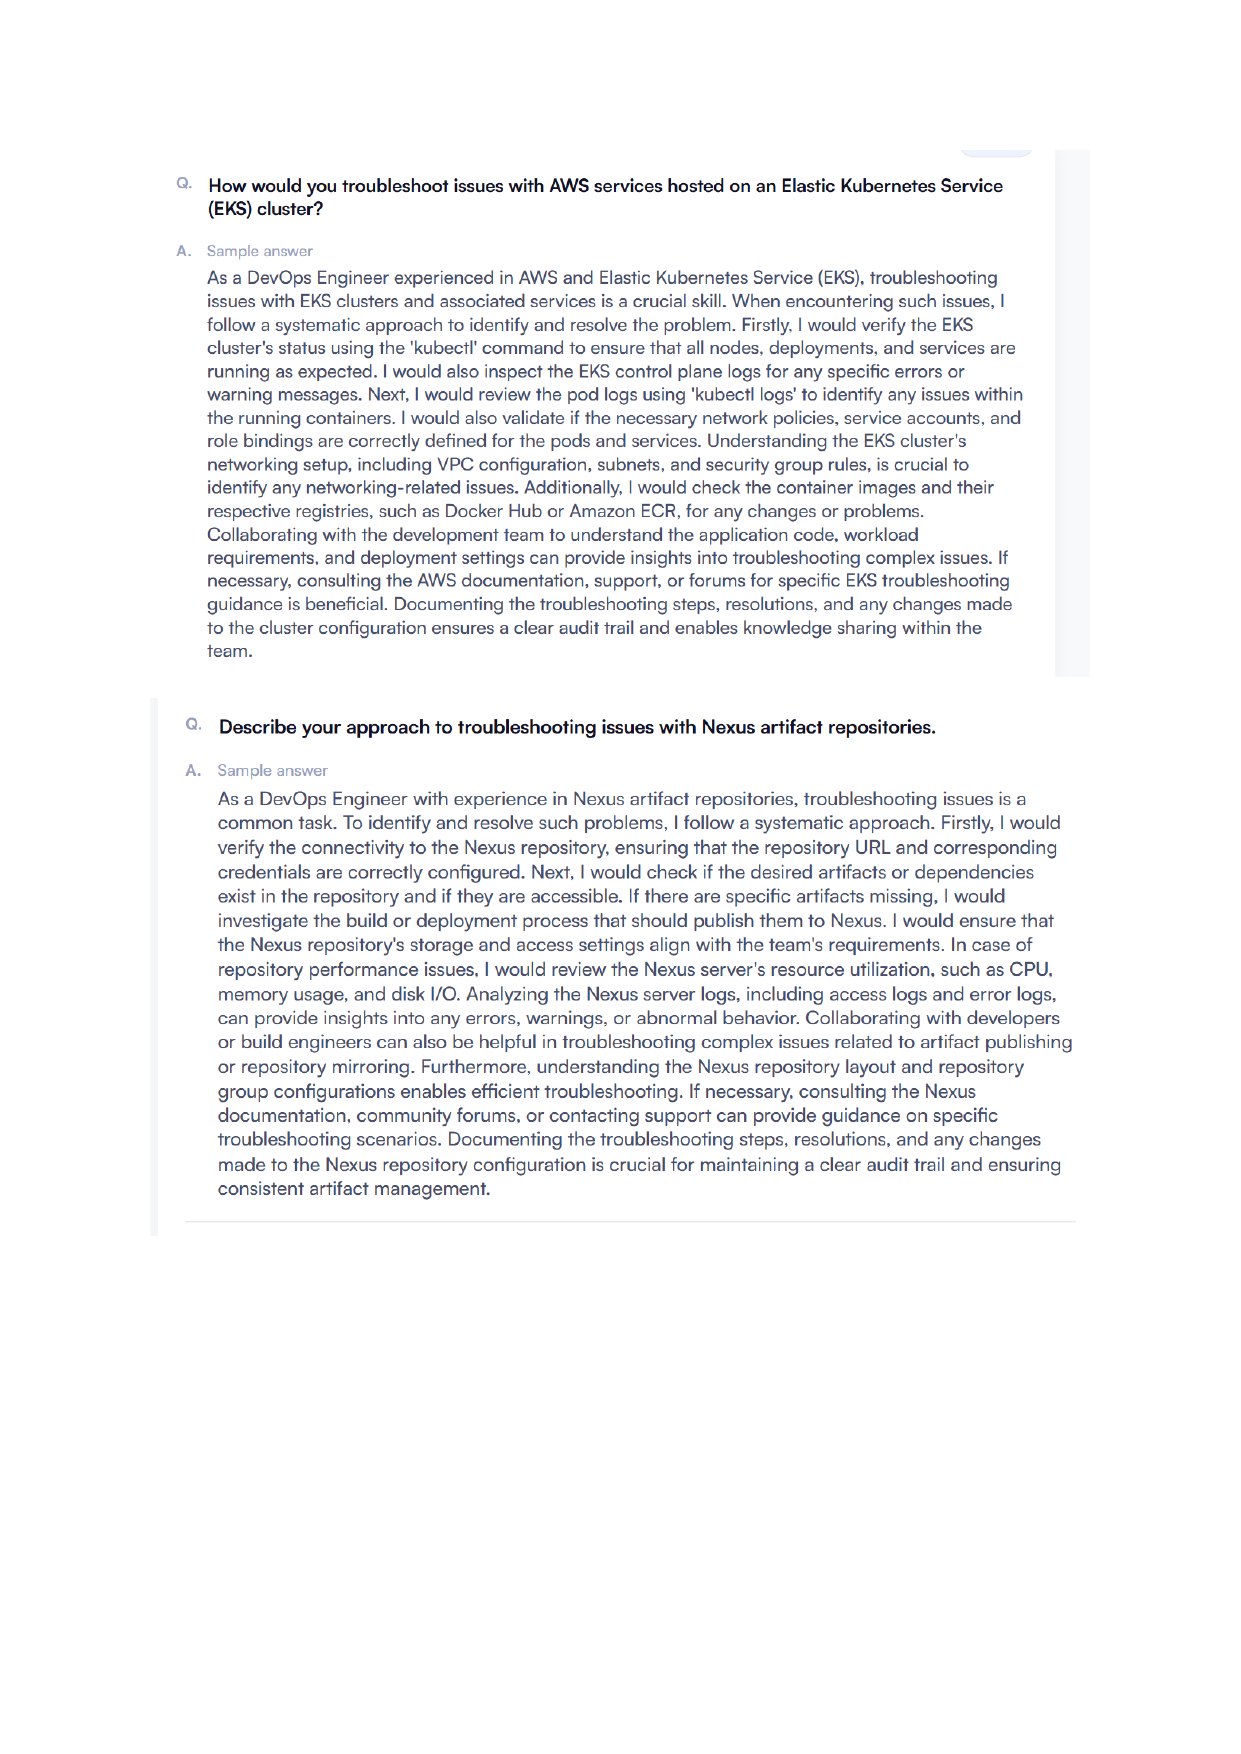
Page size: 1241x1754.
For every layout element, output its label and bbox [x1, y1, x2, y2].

picture [150, 698, 1091, 1236]
picture [150, 150, 1091, 677]
